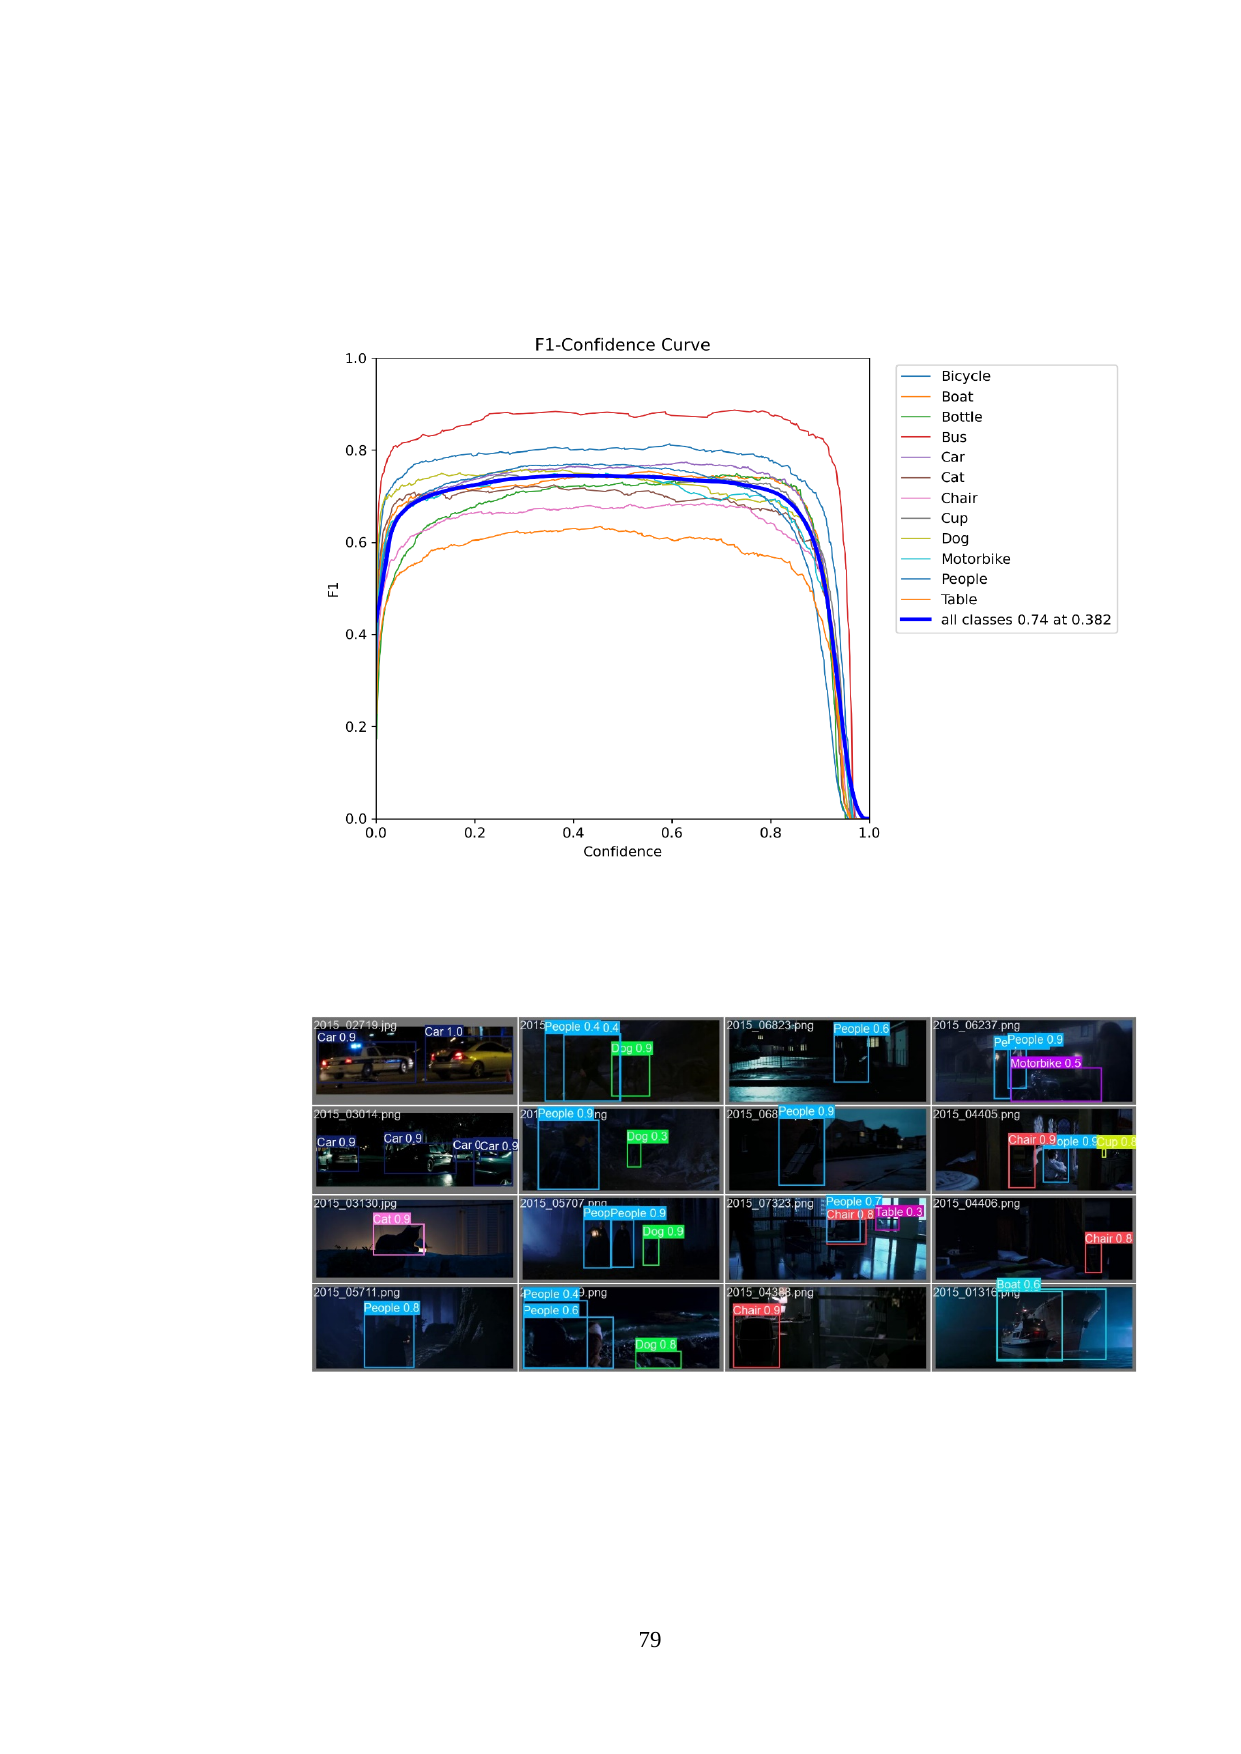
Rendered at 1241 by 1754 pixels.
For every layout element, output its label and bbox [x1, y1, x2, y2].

picture [311, 322, 1138, 874]
picture [311, 1016, 1137, 1372]
